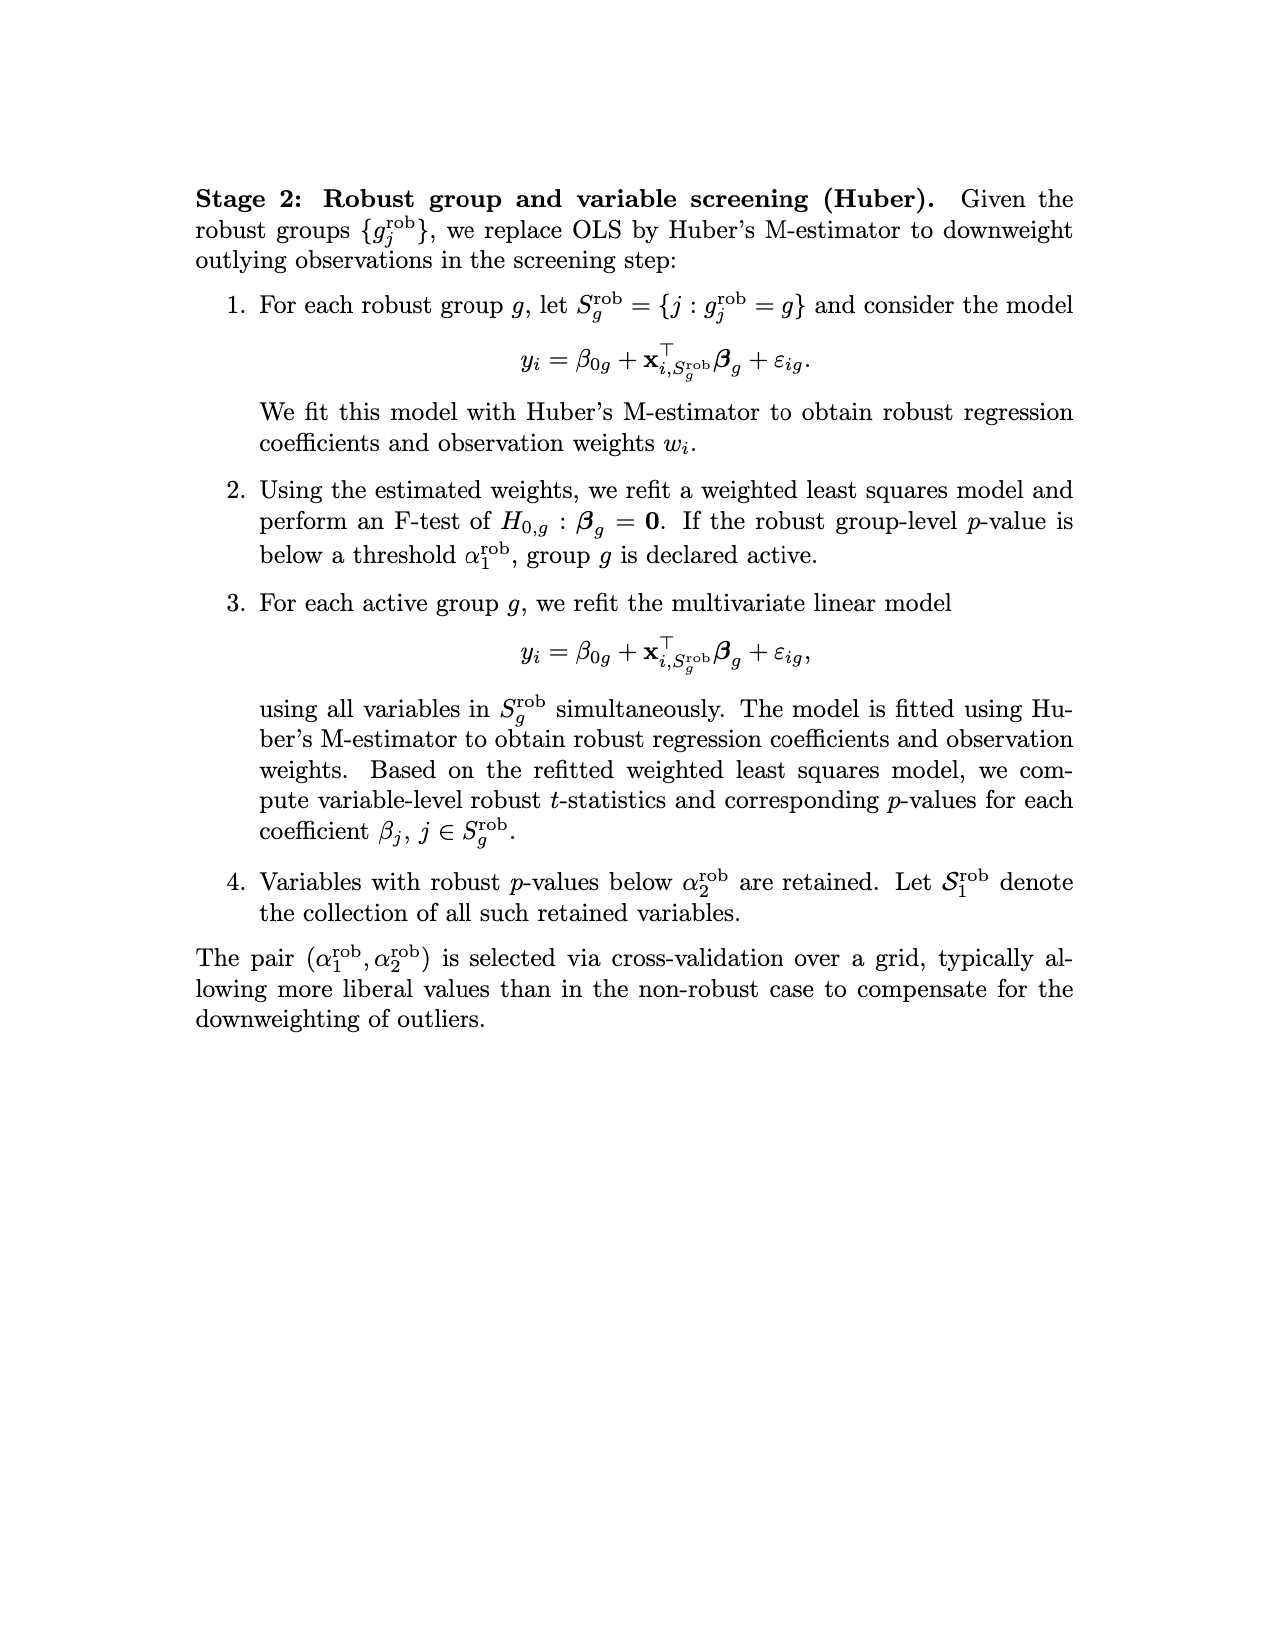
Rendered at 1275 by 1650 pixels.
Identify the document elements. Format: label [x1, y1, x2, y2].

picture [150, 150, 1099, 1046]
